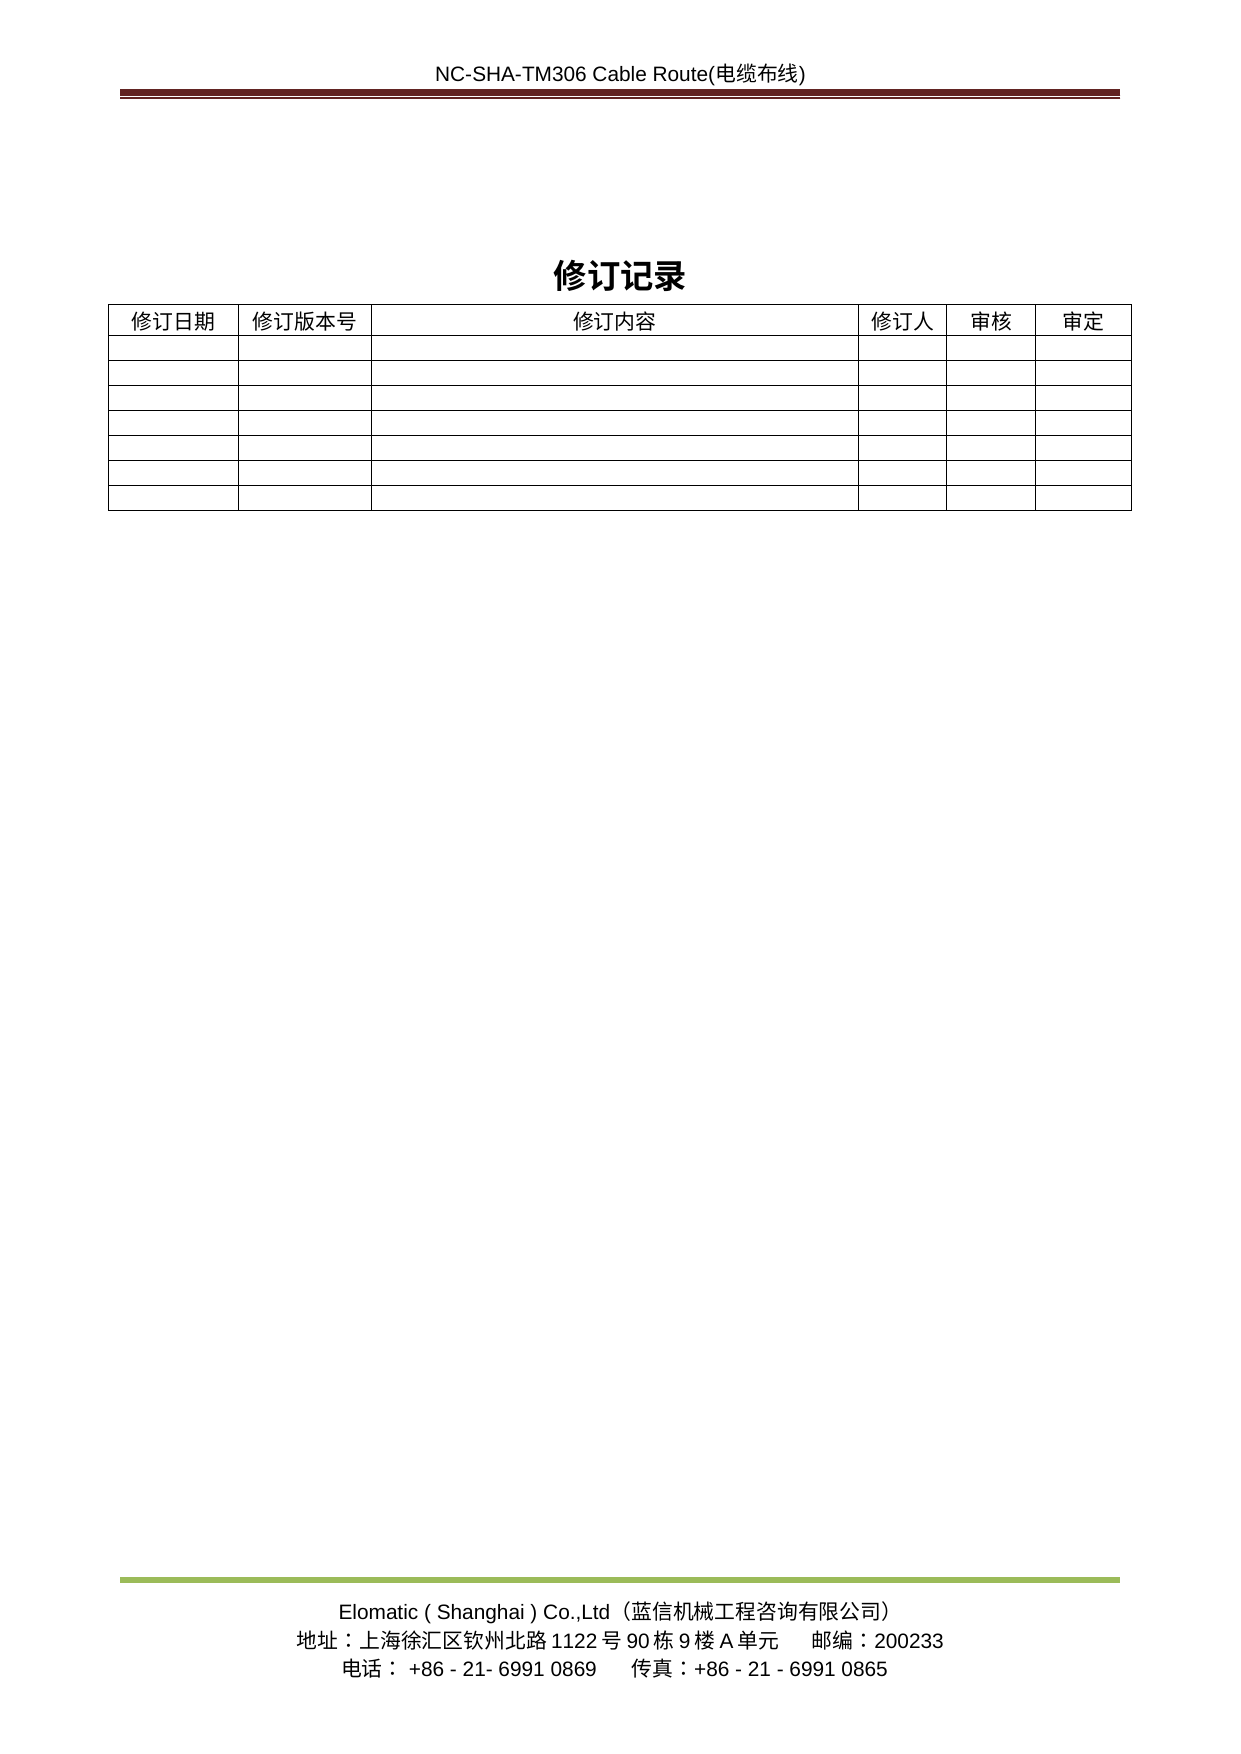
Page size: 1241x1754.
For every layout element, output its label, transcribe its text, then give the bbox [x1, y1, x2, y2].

table_header 审定 [1036, 305, 1131, 335]
table_cell [1036, 386, 1131, 410]
table_cell [109, 411, 238, 435]
table_cell [1036, 486, 1131, 510]
table_cell [859, 361, 946, 385]
table_cell [947, 361, 1035, 385]
table_cell [239, 411, 371, 435]
table_header 修订版本号 [239, 305, 371, 335]
table_cell [372, 436, 858, 460]
table_header 修订内容 [372, 305, 858, 335]
table_cell [109, 461, 238, 485]
table_cell [109, 361, 238, 385]
table_cell [947, 386, 1035, 410]
table_cell [1036, 336, 1131, 360]
table_cell [859, 436, 946, 460]
table_cell [859, 486, 946, 510]
table_header 修订日期 [109, 305, 238, 335]
table_cell [239, 336, 371, 360]
table_cell [947, 486, 1035, 510]
table_cell [239, 461, 371, 485]
table_cell [1036, 436, 1131, 460]
table_cell [1036, 461, 1131, 485]
table_cell [109, 486, 238, 510]
table_cell [859, 336, 946, 360]
table_cell [372, 411, 858, 435]
table_cell [372, 486, 858, 510]
table_cell [372, 336, 858, 360]
table_cell [372, 461, 858, 485]
table_cell [239, 486, 371, 510]
table_cell [947, 461, 1035, 485]
table_cell [109, 336, 238, 360]
table_cell [109, 386, 238, 410]
table_cell [947, 411, 1035, 435]
table_cell [239, 361, 371, 385]
title 修订记录 [120, 249, 1120, 298]
table_header 修订人 [859, 305, 946, 335]
table_cell [859, 461, 946, 485]
table_cell [372, 386, 858, 410]
table_cell [859, 411, 946, 435]
table_cell [947, 336, 1035, 360]
table_cell [372, 361, 858, 385]
table_cell [947, 436, 1035, 460]
table_header 审核 [947, 305, 1035, 335]
table_cell [239, 386, 371, 410]
table_cell [239, 436, 371, 460]
table_cell [1036, 411, 1131, 435]
table_cell [859, 386, 946, 410]
table_cell [109, 436, 238, 460]
table_cell [1036, 361, 1131, 385]
